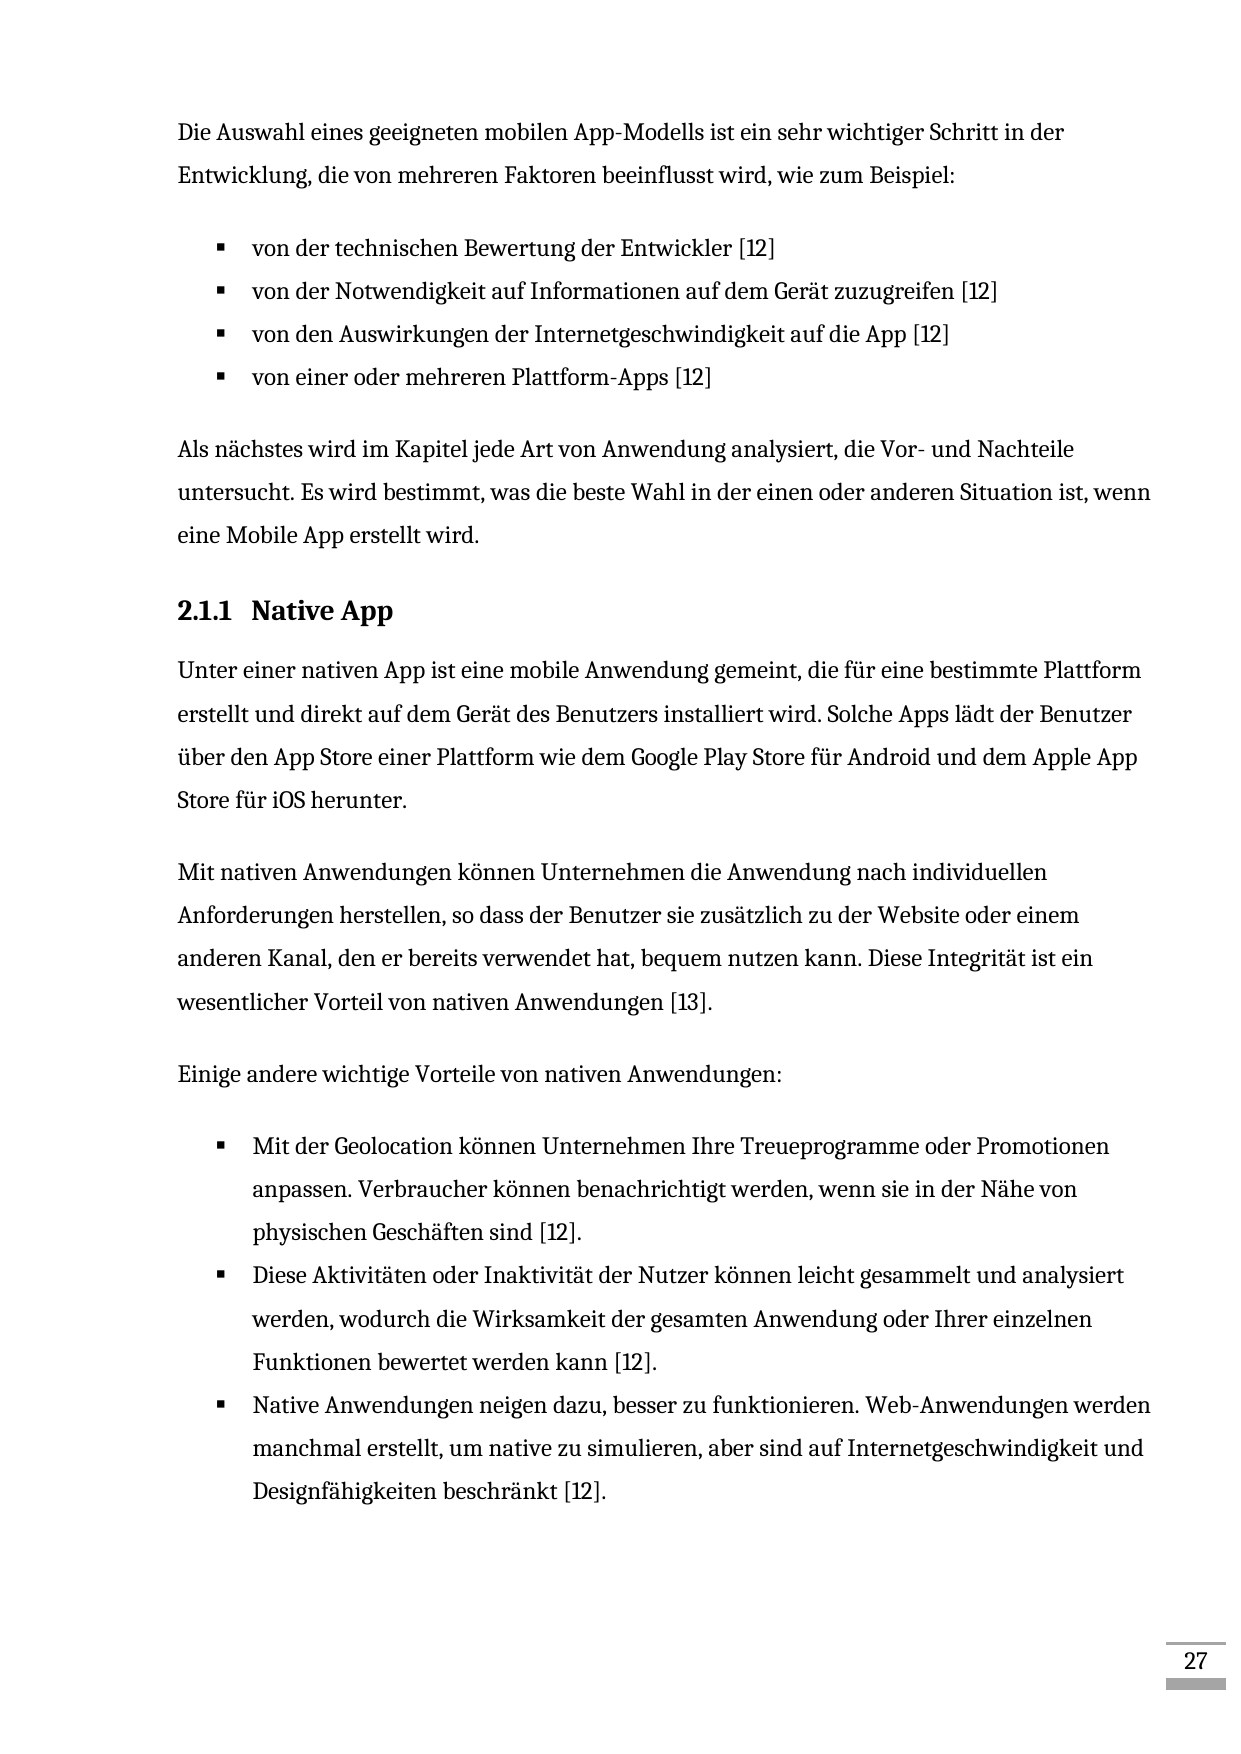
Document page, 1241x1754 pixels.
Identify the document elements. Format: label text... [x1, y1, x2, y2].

list von der Notwendigkeit auf Informationen auf dem Gerät zuzugreifen [12] [215, 277, 1152, 305]
list Native Anwendungen neigen dazu, besser zu funktionieren. Web-Anwendungen werden manchmal erstellt, um native zu simulieren, aber sind auf Internetgeschwindigkeit und Designfähigkeiten beschränkt [12]. [215, 1391, 1152, 1506]
list von einer oder mehreren Plattform-Apps [12] [215, 363, 1152, 392]
subtitle Native App [177, 594, 1152, 627]
text Einige andere wichtige Vorteile von nativen Anwendungen: [177, 1060, 1152, 1088]
text Als nächstes wird im Kapitel jede Art von Anwendung analysiert, die Vor- und Nachteile untersucht. Es wird bestimmt, was die beste Wahl in der einen oder anderen Situation ist, wenn eine Mobile App erstellt wird. [177, 435, 1152, 550]
list Mit der Geolocation können Unternehmen Ihre Treueprogramme oder Promotionen anpassen. Verbraucher können benachrichtigt werden, wenn sie in der Nähe von physischen Geschäften sind [12]. [215, 1132, 1152, 1247]
list von den Auswirkungen der Internetgeschwindigkeit auf die App [12] [215, 320, 1152, 348]
text Unter einer nativen App ist eine mobile Anwendung gemeint, die für eine bestimmte Plattform erstellt und direkt auf dem Gerät des Benutzers installiert wird. Solche Apps lädt der Benutzer über den App Store einer Plattform wie dem Google Play Store für Android und dem Apple App Store für iOS herunter. [177, 656, 1152, 814]
list von der technischen Bewertung der Entwickler [12] [215, 233, 1152, 262]
text Mit nativen Anwendungen können Unternehmen die Anwendung nach individuellen Anforderungen herstellen, so dass der Benutzer sie zusätzlich zu der Website oder einem anderen Kanal, den er bereits verwendet hat, bequem nutzen kann. Diese Integrität ist ein wesentlicher Vorteil von nativen Anwendungen [13]. [177, 858, 1152, 1016]
list Diese Aktivitäten oder Inaktivität der Nutzer können leicht gesammelt und analysiert werden, wodurch die Wirksamkeit der gesamten Anwendung oder Ihrer einzelnen Funktionen bewertet werden kann [12]. [215, 1261, 1152, 1376]
text Die Auswahl eines geeigneten mobilen App-Modells ist ein sehr wichtiger Schritt in der Entwicklung, die von mehreren Faktoren beeinflusst wird, wie zum Beispiel: [177, 118, 1152, 190]
